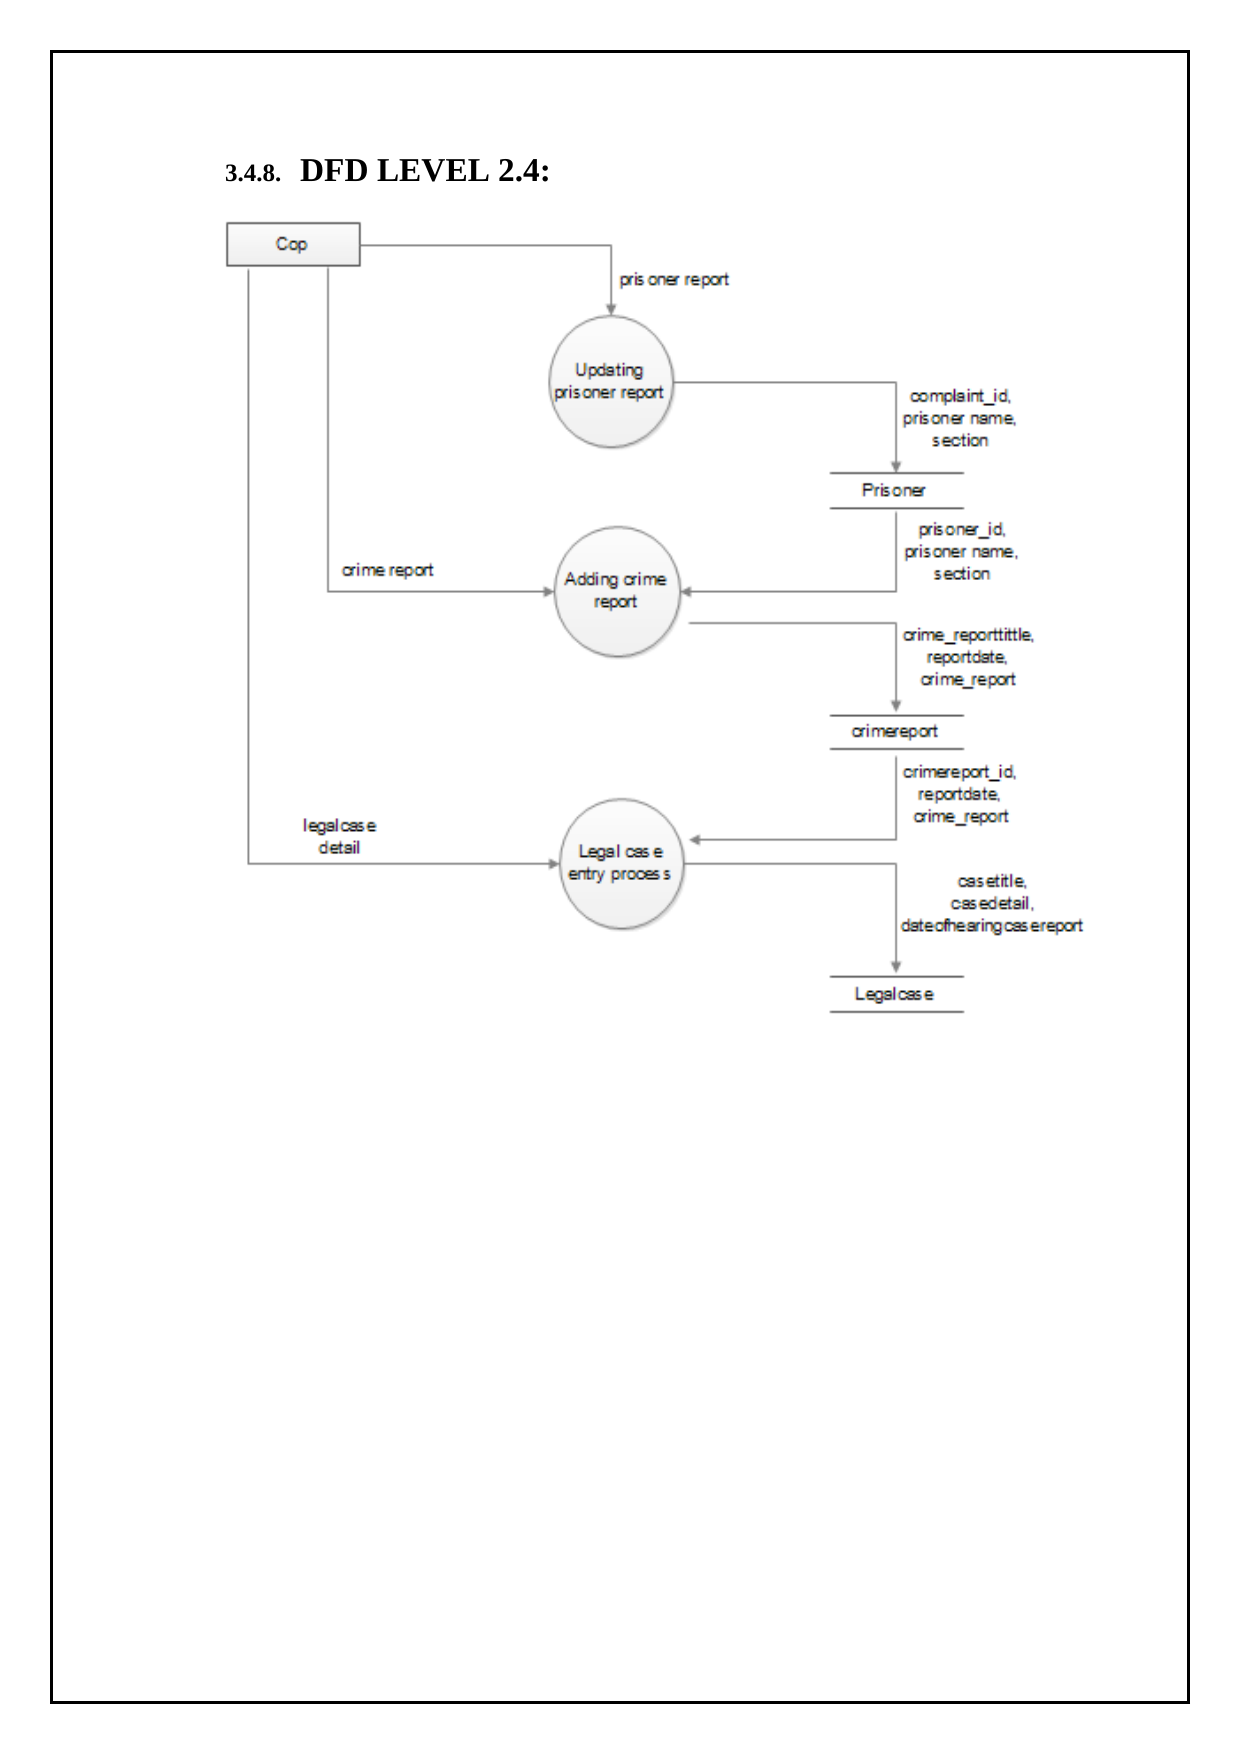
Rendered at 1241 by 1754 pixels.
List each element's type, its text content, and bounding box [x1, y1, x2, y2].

list DFD LEVEL 2.4: [225, 150, 1137, 188]
picture [196, 194, 1092, 1058]
